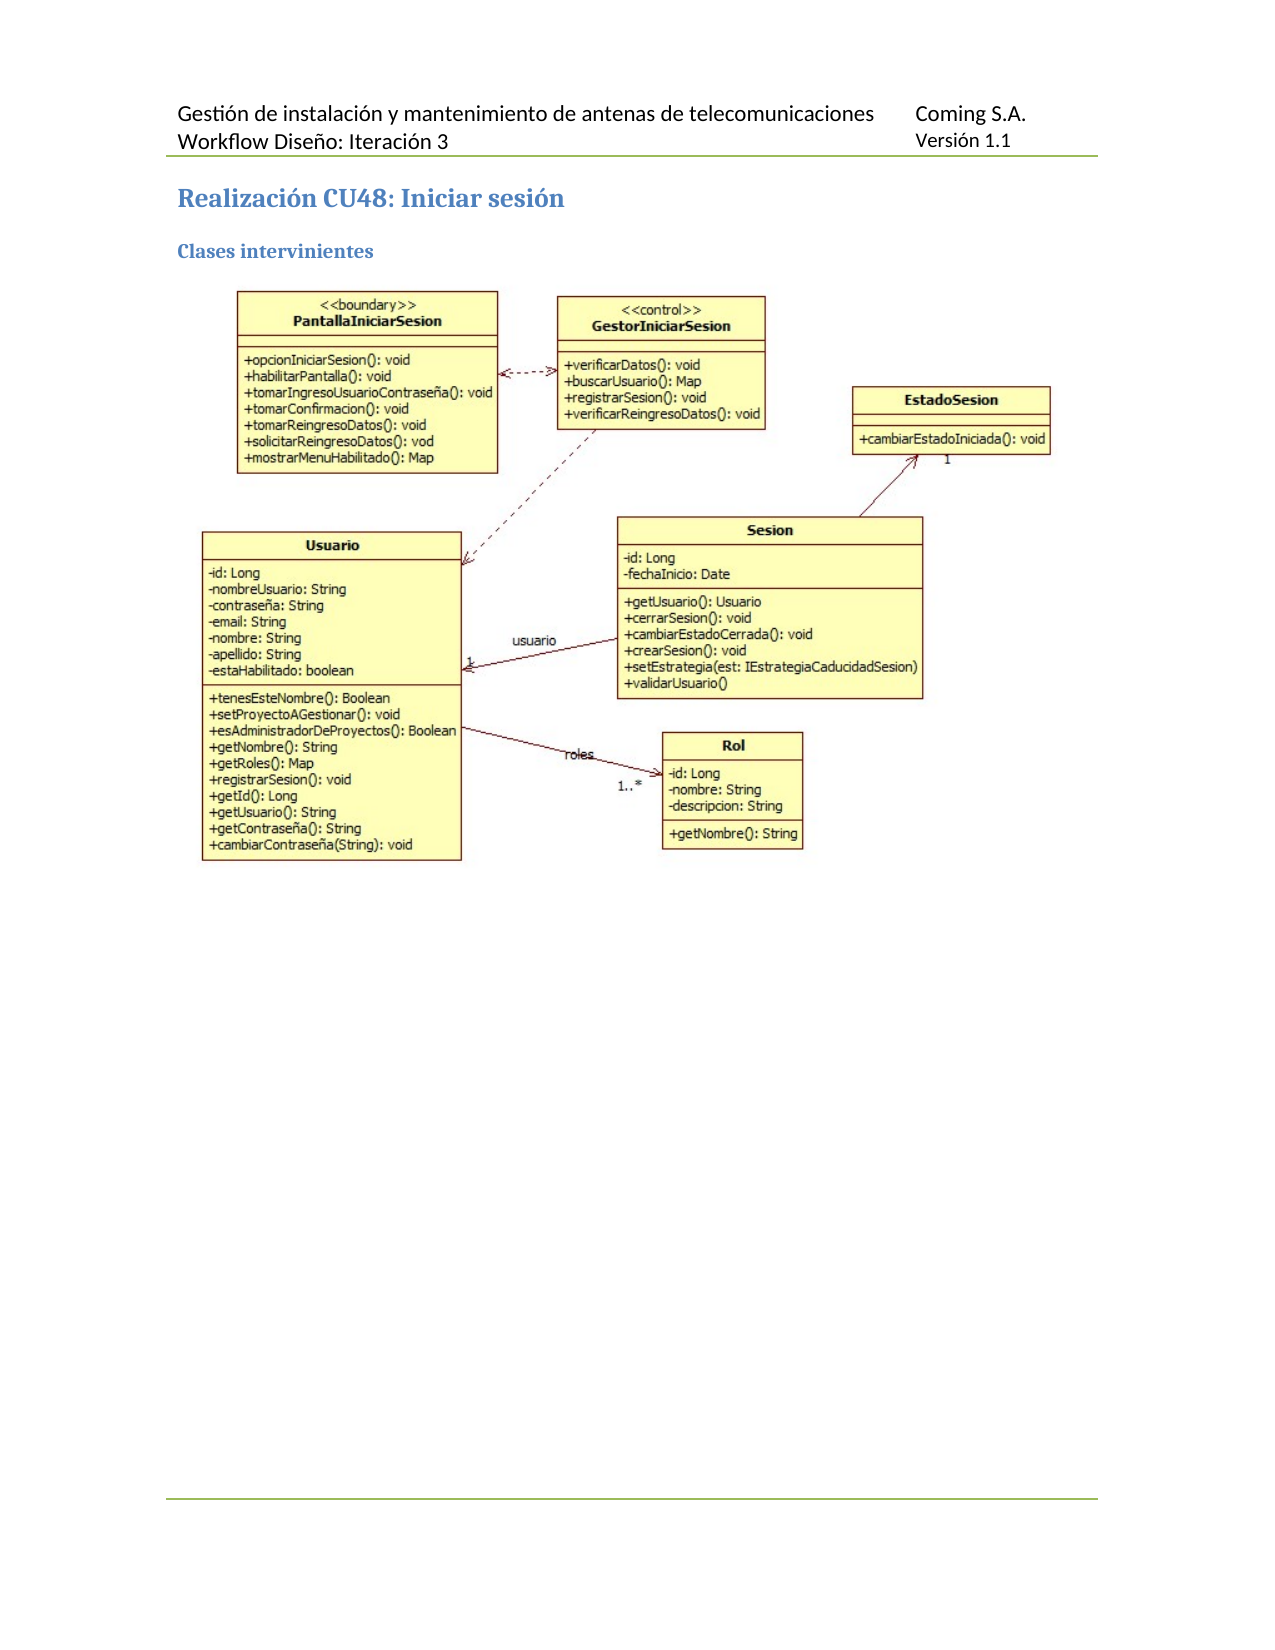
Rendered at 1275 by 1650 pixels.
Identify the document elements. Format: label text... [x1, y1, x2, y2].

subtitle Clases intervinientes [177, 239, 1098, 263]
picture [177, 266, 1076, 886]
subtitle Realización CU48: Iniciar sesión [177, 183, 1098, 214]
